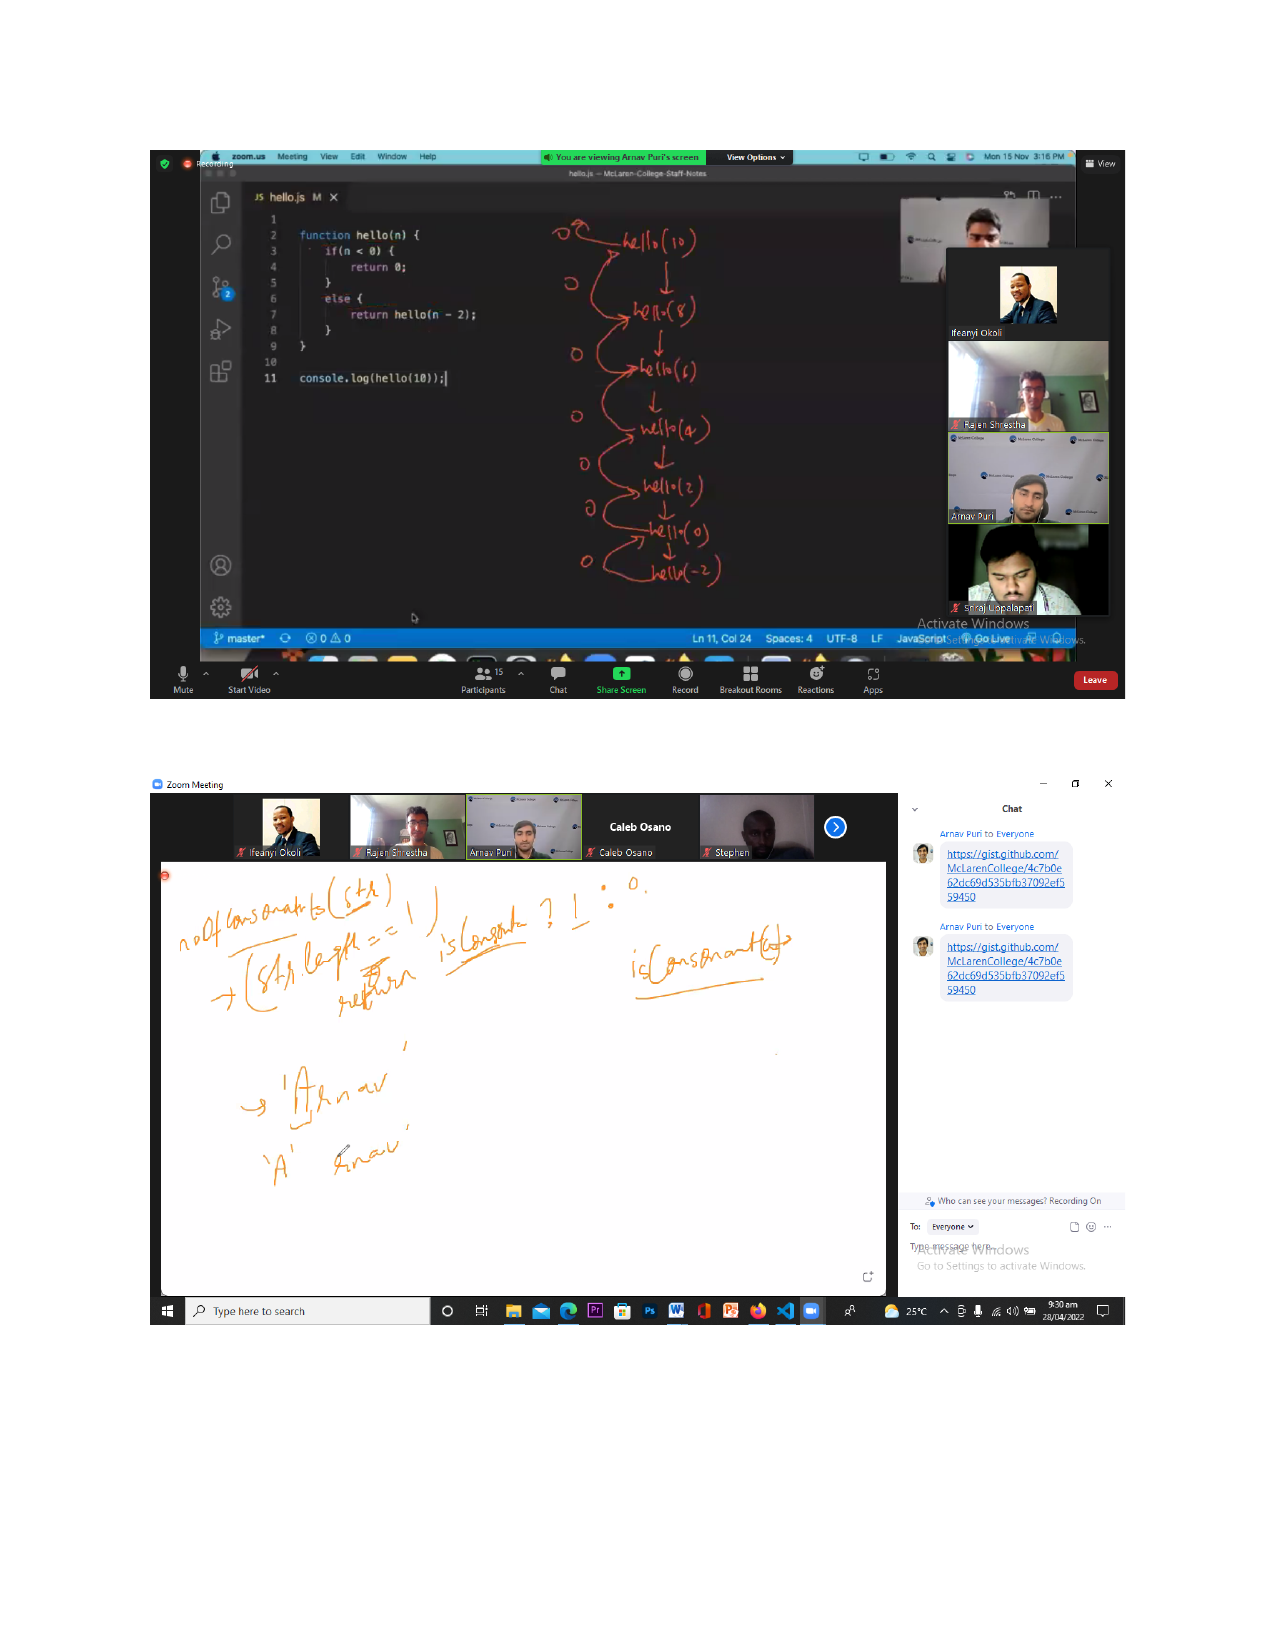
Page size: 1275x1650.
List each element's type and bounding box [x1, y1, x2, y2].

picture [150, 150, 1125, 699]
picture [150, 776, 1125, 1325]
